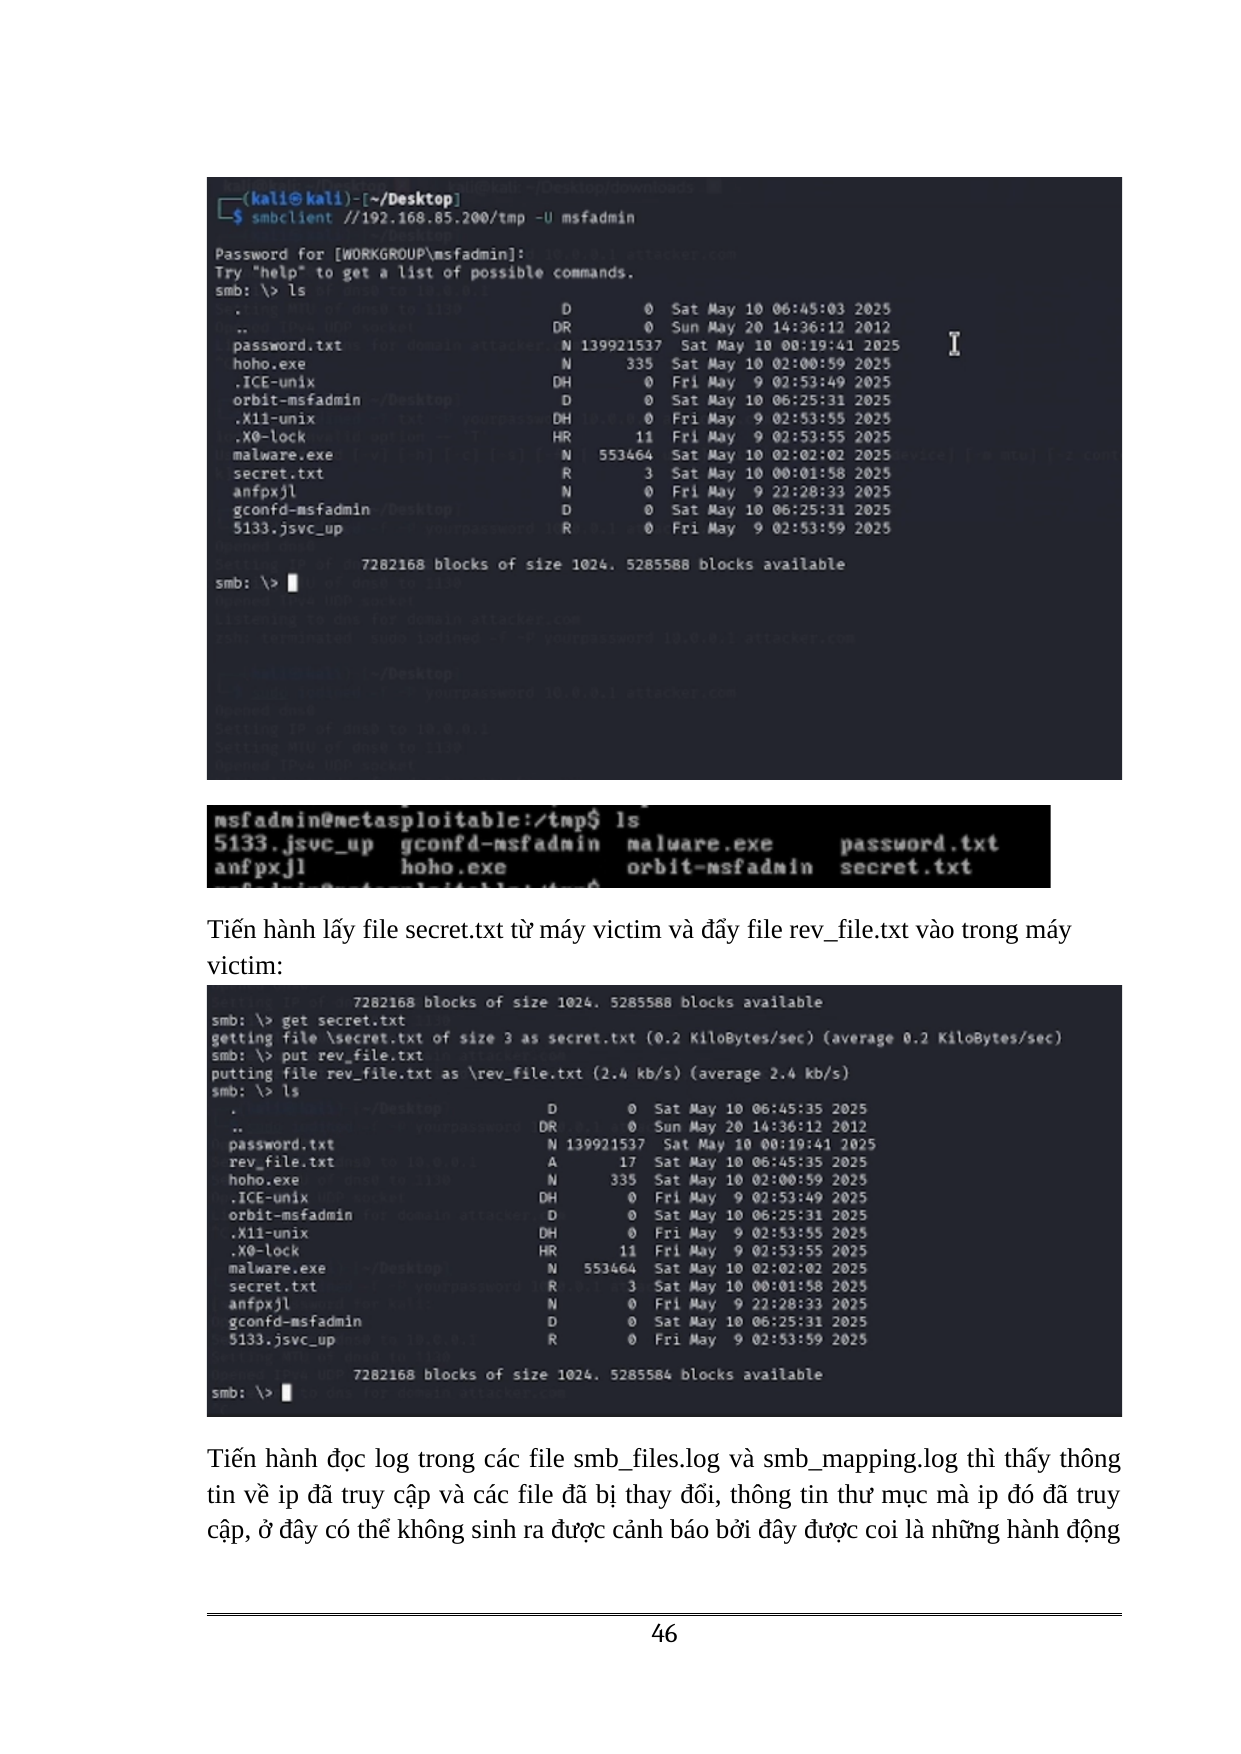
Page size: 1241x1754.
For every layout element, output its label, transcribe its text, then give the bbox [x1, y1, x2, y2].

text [207, 1442, 1122, 1545]
picture [206, 805, 1051, 888]
text Tiến hành lấy file secret.txt từ máy victim và đẩy file rev_file.txt vào trong máy victim: [207, 913, 1122, 985]
picture [206, 985, 1123, 1417]
picture [206, 177, 1123, 780]
